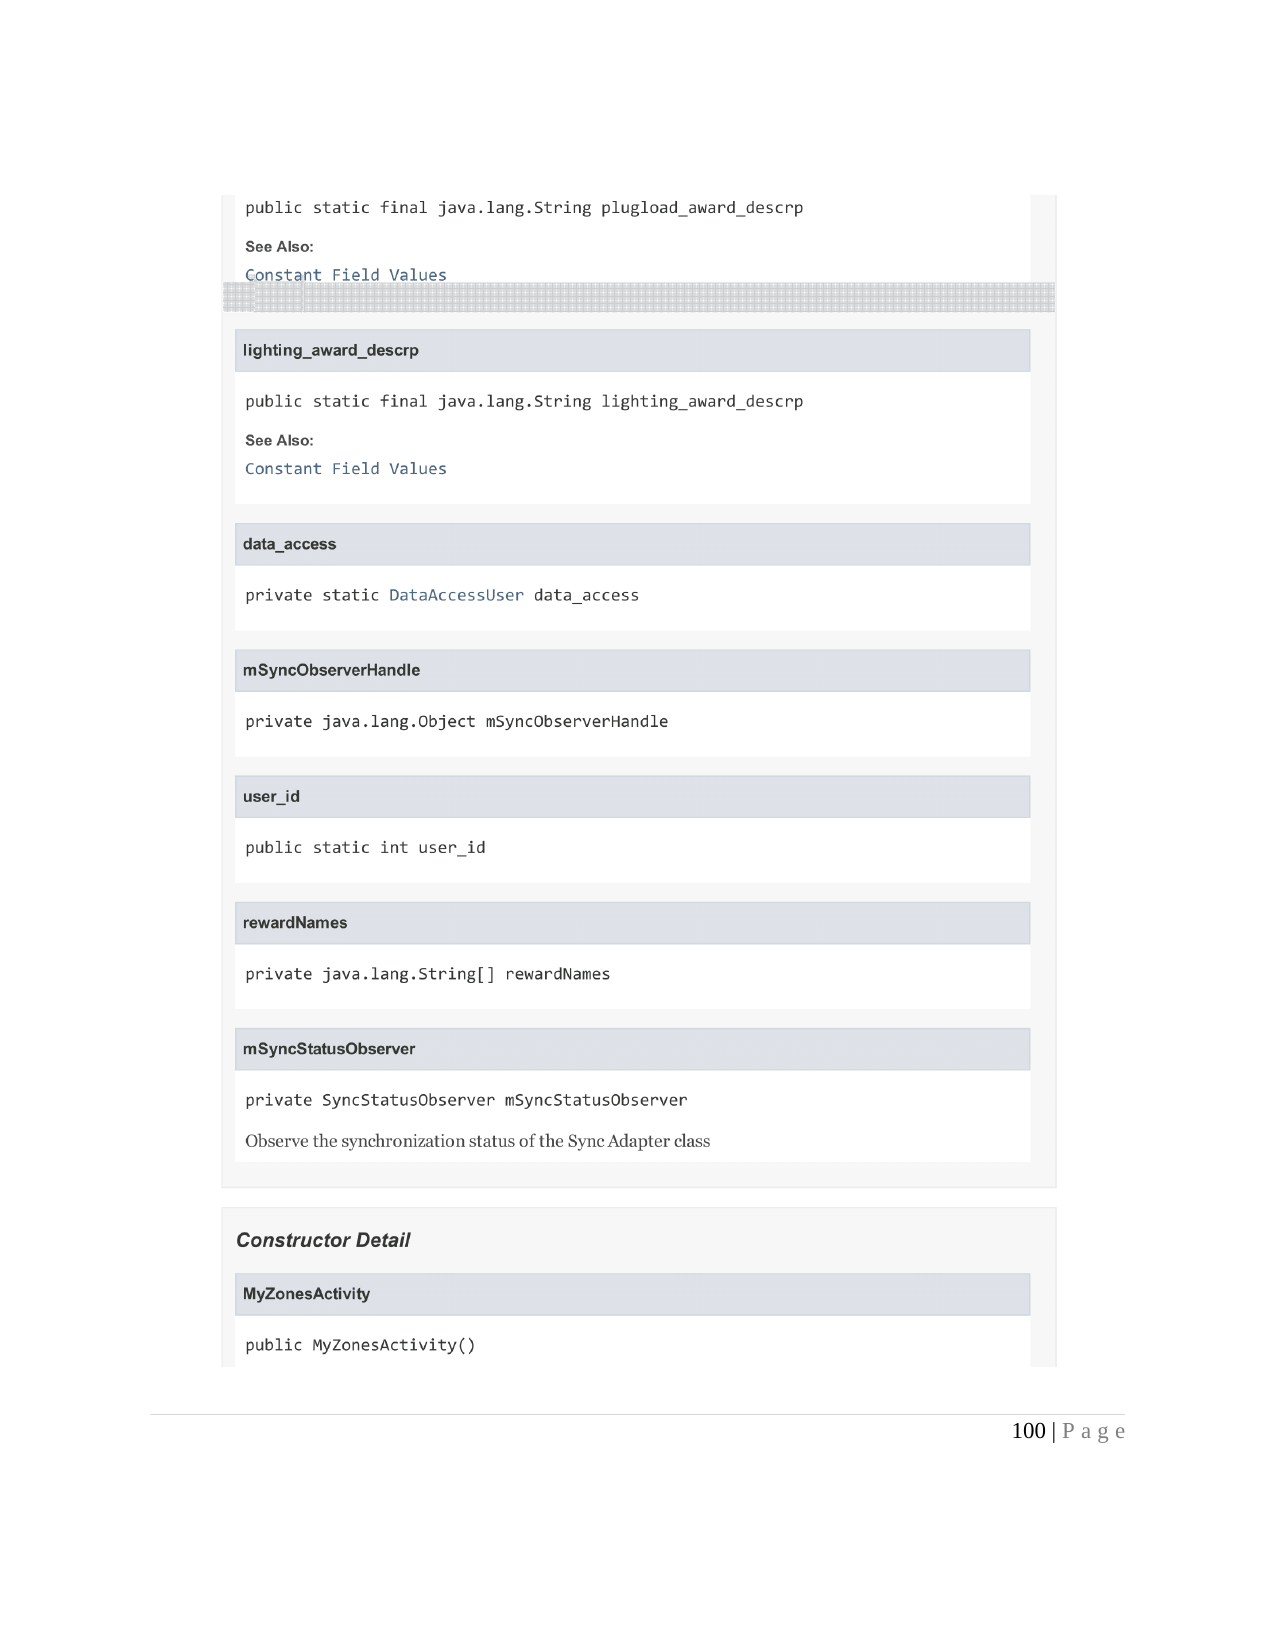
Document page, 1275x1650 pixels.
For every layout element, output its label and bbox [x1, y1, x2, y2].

picture [150, 150, 1125, 1412]
